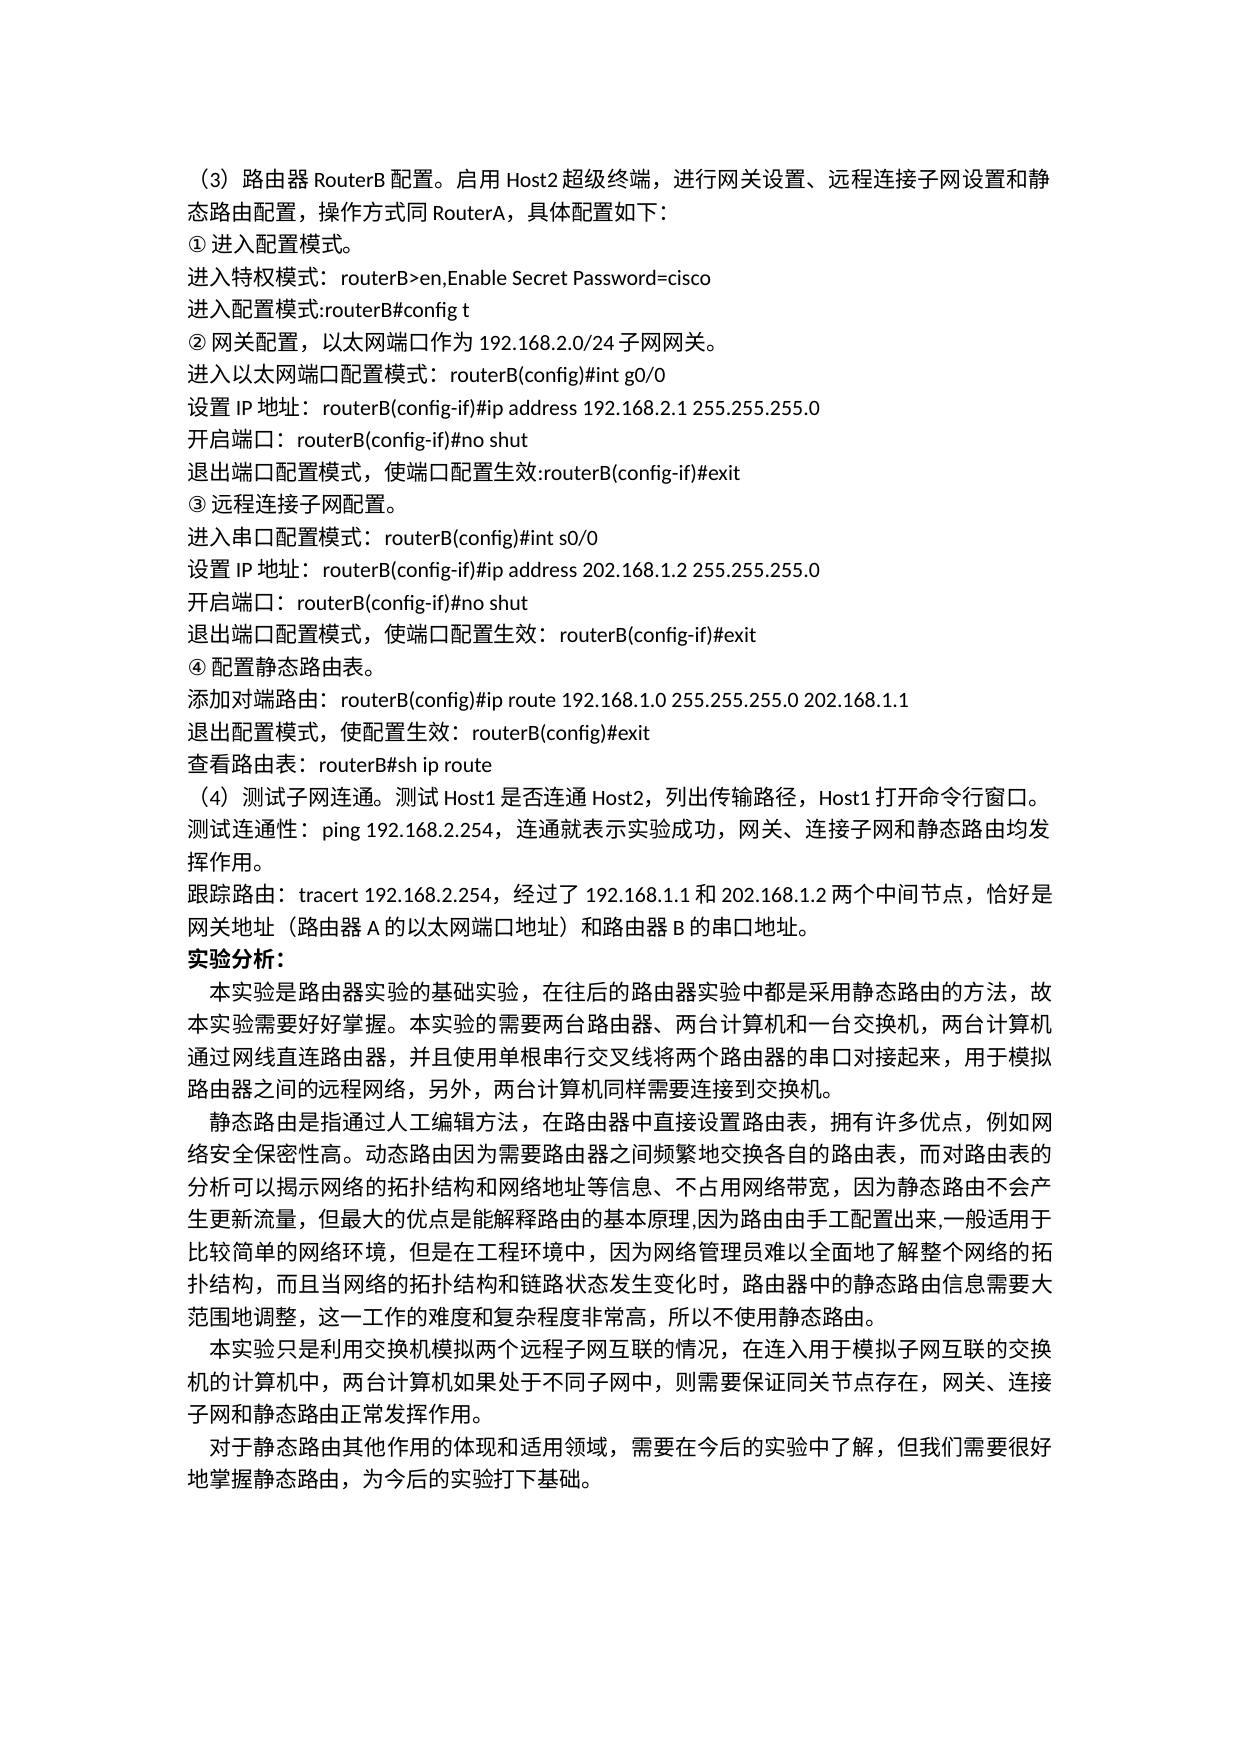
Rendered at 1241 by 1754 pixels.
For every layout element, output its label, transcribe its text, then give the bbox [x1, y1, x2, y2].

list 实验分析： [187, 942, 1053, 974]
list ③远程连接子网配置。 [187, 487, 1053, 519]
list 退出配置模式，使配置生效：routerB(config)#exit [187, 714, 1053, 747]
list 设置IP地址：routerB(config-if)#ip address 202.168.1.2 255.255.255.0 [187, 552, 1053, 584]
list 进入特权模式：routerB>en,Enable Secret Password=cisco [187, 259, 1053, 292]
list ④配置静态路由表。 [187, 649, 1053, 682]
text 静态路由是指通过人工编辑方法，在路由器中直接设置路由表，拥有许多优点，例如网络安全保密性高。动态路由因为需要路由器之间频繁地交换各自的路由表，而对路由表的分析可以揭示网络的拓扑结构和网络地址等信息、不占用网络带宽，因为静态路由不会产生更新流量，但最大的优点是能解释路由的基本原理,因为路由由手工配置出来,一般适用于比较简单的网络环境，但是在工程环境中，因为网络管理员难以全面地了解整个网络的拓扑结构，而且当网络的拓扑结构和链路状态发生变化时，路由器中的静态路由信息需要大范围地调整，这一工作的难度和复杂程度非常高，所以不使用静态路由。 [187, 1104, 1053, 1332]
list 测试连通性：ping 192.168.2.254，连通就表示实验成功，网关、连接子网和静态路由均发挥作用。 [187, 812, 1053, 877]
list 进入串口配置模式：routerB(config)#int s0/0 [187, 519, 1053, 552]
list 进入以太网端口配置模式：routerB(config)#int g0/0 [187, 357, 1053, 389]
list 添加对端路由：routerB(config)#ip route 192.168.1.0 255.255.255.0 202.168.1.1 [187, 682, 1053, 714]
list ①进入配置模式。 [187, 227, 1053, 259]
text 本实验只是利用交换机模拟两个远程子网互联的情况，在连入用于模拟子网互联的交换机的计算机中，两台计算机如果处于不同子网中，则需要保证同关节点存在，网关、连接子网和静态路由正常发挥作用。 [187, 1332, 1053, 1429]
text 本实验是路由器实验的基础实验，在往后的路由器实验中都是采用静态路由的方法，故本实验需要好好掌握。本实验的需要两台路由器、两台计算机和一台交换机，两台计算机通过网线直连路由器，并且使用单根串行交叉线将两个路由器的串口对接起来，用于模拟路由器之间的远程网络，另外，两台计算机同样需要连接到交换机。 [187, 974, 1053, 1104]
list 路由器RouterB配置。启用Host2超级终端，进行网关设置、远程连接子网设置和静态路由配置，操作方式同RouterA，具体配置如下： [187, 162, 1053, 227]
list 测试子网连通。测试Host1是否连通Host2，列出传输路径，Host1打开命令行窗口。 [187, 779, 1053, 812]
list 查看路由表：routerB#sh ip route [187, 747, 1053, 779]
list 退出端口配置模式，使端口配置生效:routerB(config-if)#exit [187, 454, 1053, 487]
list 开启端口：routerB(config-if)#no shut [187, 584, 1053, 617]
text 对于静态路由其他作用的体现和适用领域，需要在今后的实验中了解，但我们需要很好地掌握静态路由，为今后的实验打下基础。 [187, 1429, 1053, 1494]
list ②网关配置，以太网端口作为192.168.2.0/24子网网关。 [187, 324, 1053, 357]
list 退出端口配置模式，使端口配置生效：routerB(config-if)#exit [187, 617, 1053, 649]
list 开启端口：routerB(config-if)#no shut [187, 422, 1053, 454]
list 设置IP地址：routerB(config-if)#ip address 192.168.2.1 255.255.255.0 [187, 389, 1053, 422]
list 跟踪路由：tracert 192.168.2.254，经过了192.168.1.1和202.168.1.2两个中间节点，恰好是网关地址（路由器A的以太网端口地址）和路由器B的串口地址。 [187, 877, 1053, 942]
list 进入配置模式:routerB#config t [187, 292, 1053, 324]
